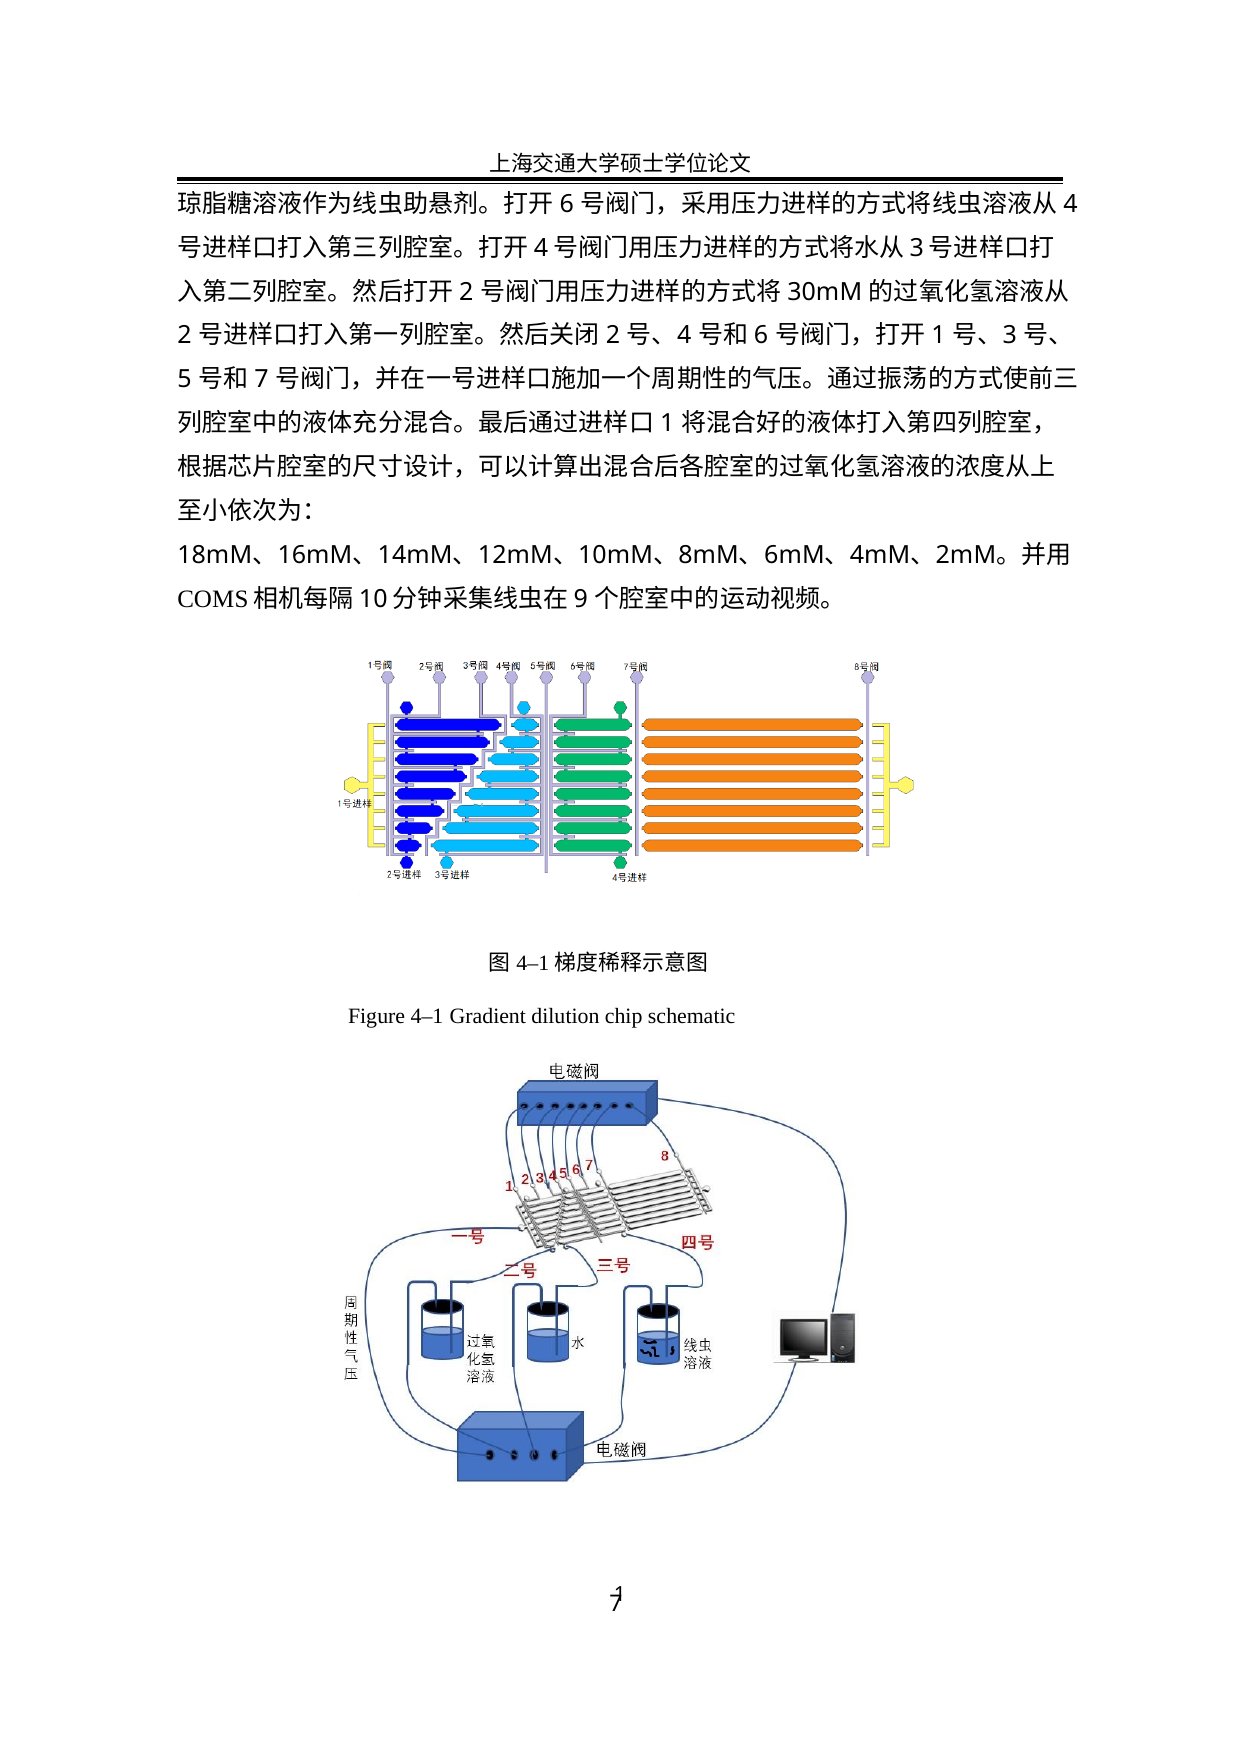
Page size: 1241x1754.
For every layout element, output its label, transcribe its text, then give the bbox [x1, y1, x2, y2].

text Figure 4–1 Gradient dilution chip schematic [164, 1003, 799, 1028]
text 图 4–1 梯度稀释示意图 [445, 945, 799, 977]
picture [337, 628, 920, 916]
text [177, 183, 1079, 614]
picture [283, 1051, 915, 1494]
